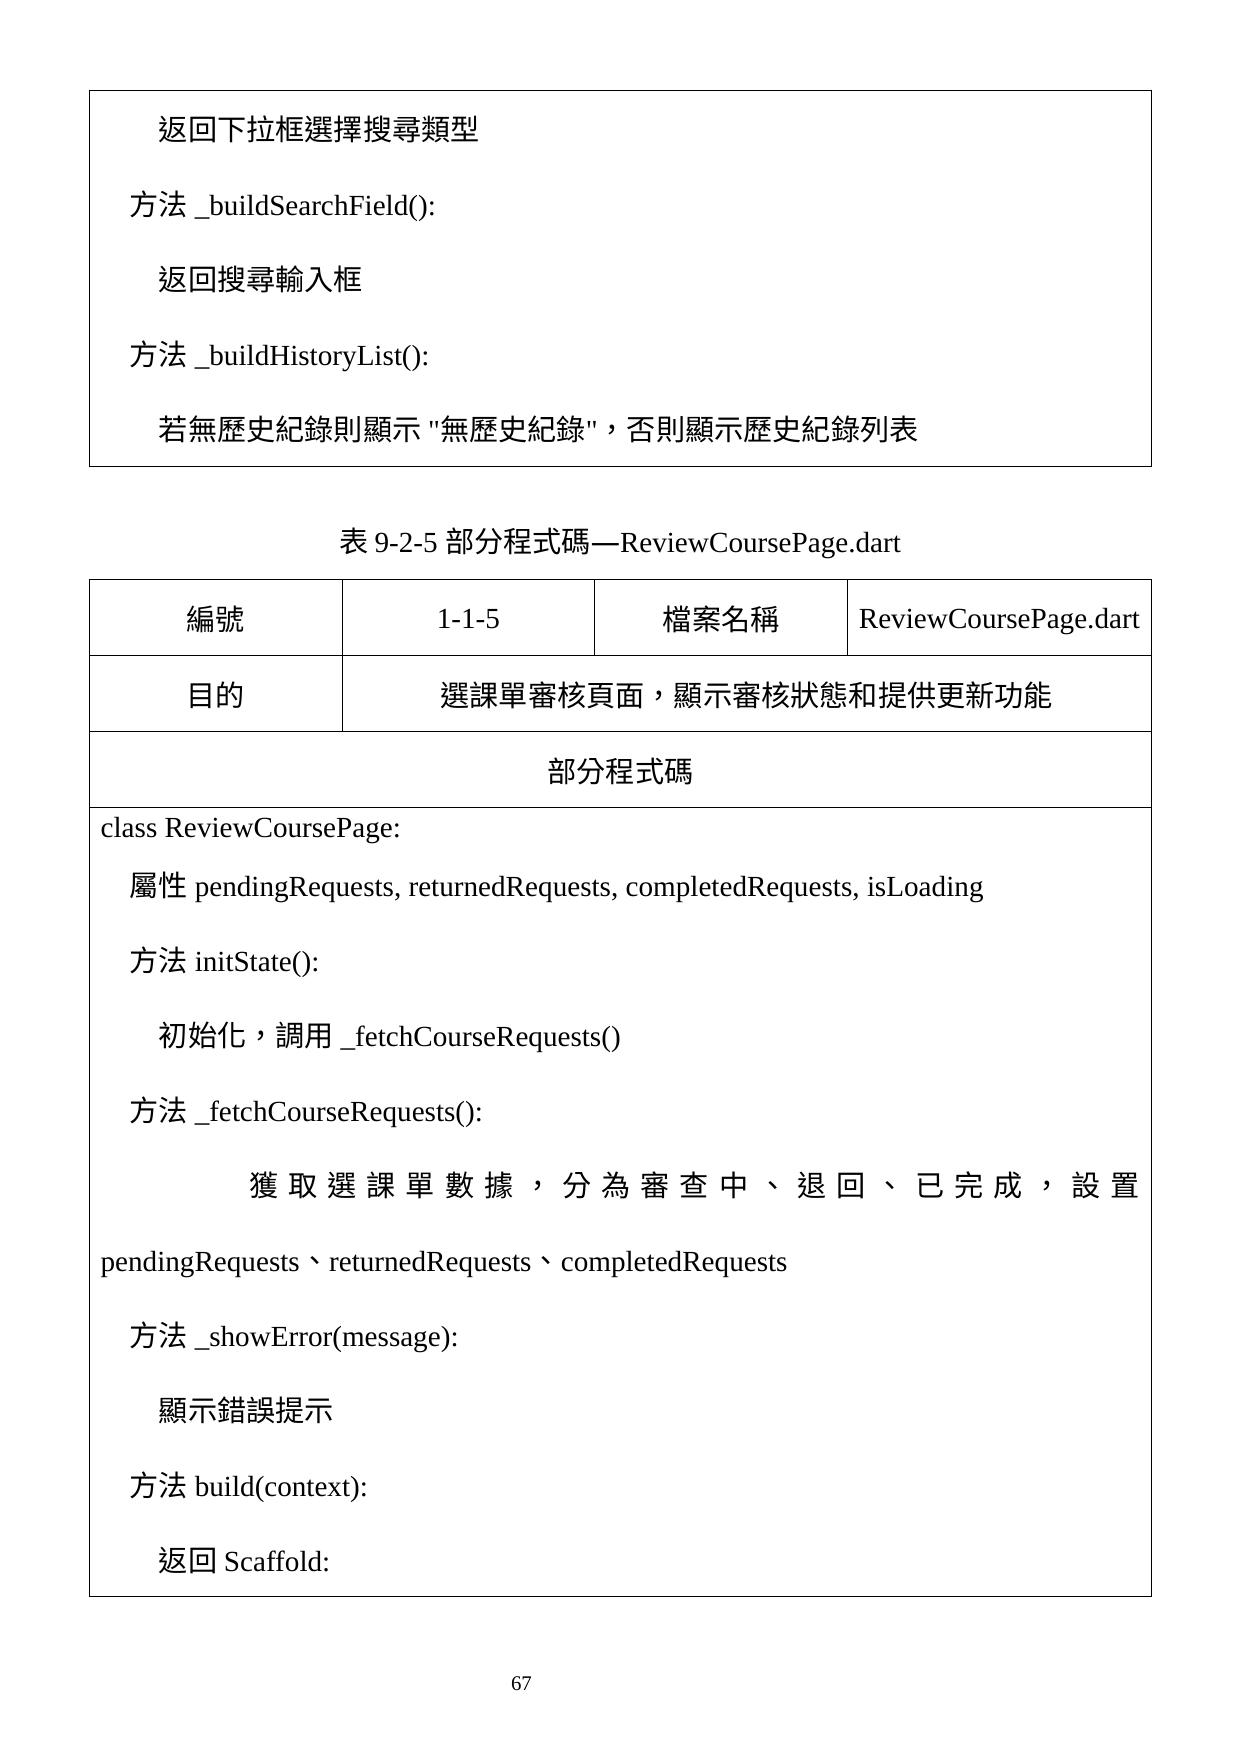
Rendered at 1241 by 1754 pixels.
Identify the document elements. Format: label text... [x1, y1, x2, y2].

table_cell 選課單審核頁面，顯示審核狀態和提供更新功能 [343, 656, 1151, 731]
table_header 檔案名稱 [595, 580, 847, 655]
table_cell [90, 808, 1151, 1596]
table_header 1-1-5 [343, 580, 594, 655]
table_cell 部分程式碼 [90, 732, 1151, 807]
table_header ReviewCoursePage.dart [848, 580, 1151, 655]
text 表9-2-5 部分程式碼―ReviewCoursePage.dart [89, 504, 1152, 579]
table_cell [90, 91, 1151, 466]
table_header 編號 [90, 580, 342, 655]
table_cell 目的 [90, 656, 342, 731]
